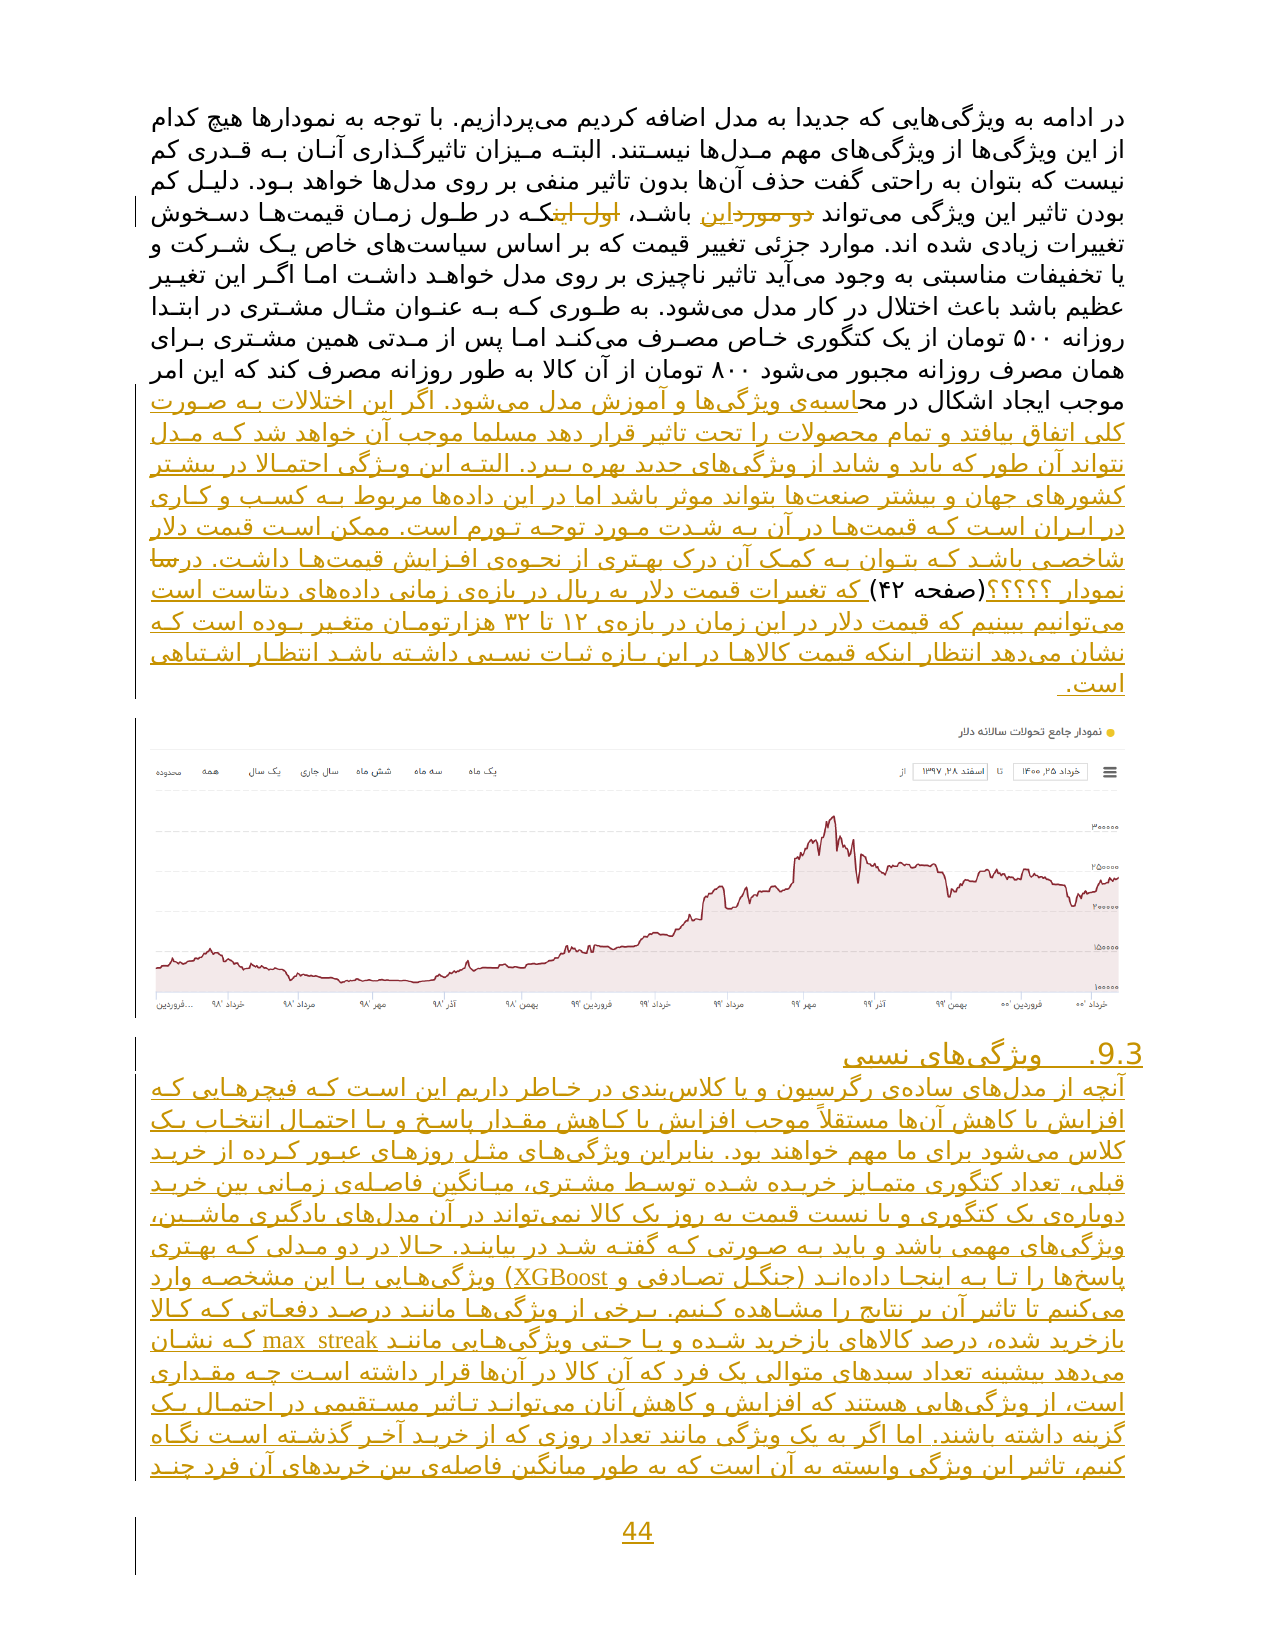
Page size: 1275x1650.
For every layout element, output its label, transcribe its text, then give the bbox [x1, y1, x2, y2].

text در ادامه به ویژگی‌هایی که جدیدا به مدل اضافه کردیم می‌پردازیم. با توجه به نمودارها هیچ کدام از این ویژگی‌ها از ویژگی‌های مهم مدل‌ها نیستند. البته میزان تاثیرگذاری آنان به قدری کم نیست که بتوان به راحتی گفت حذف آن‌ها بدون تاثیر منفی بر روی مدل‌ها خواهد بود. دلیل کم بودن تاثیر این ویژگی می‌تواند باشد، که در طول زمان قیمت‌ها دسخوش تغییرات زیادی شده اند. موارد جزئی تغییر قیمت که بر اساس سیاست‌های خاص یک شرکت و یا تخفیفات مناسبتی به وجود می‌آید تاثیر ناچیزی بر روی مدل خواهد داشت اما اگر این تغییر عظیم باشد باعث اختلال در کار مدل می‌شود. به طوری که به عنوان مثال مشتری در ابتدا روزانه ۵۰۰ تومان از یک کتگوری خاص مصرف می‌کند اما پس از مدتی همین مشتری برای همان مصرف روزانه مجبور می‌شود ۸۰۰ تومان از آن کالا به طور روزانه مصرف کند که این امر موجب ایجاد اشکال در مح(صفحه ۴۲) [150, 103, 1125, 443]
text در ادامه به ویژگی‌هایی که جدیدا به مدل اضافه کردیم می‌پردازیم. با توجه به نمودارها هیچ کدام از این ویژگی‌ها از ویژگی‌های مهم مدل‌ها نیستند. البته میزان تاثیرگذاری آنان به قدری کم نیست که بتوان به راحتی گفت حذف آن‌ها بدون تاثیر منفی بر روی مدل‌ها خواهد بود. دلیل کم بودن تاثیر این ویژگی می‌تواند باشد، که در طول زمان قیمت‌ها دسخوش تغییرات زیادی شده اند. موارد جزئی تغییر قیمت که بر اساس سیاست‌های خاص یک شرکت و یا تخفیفات مناسبتی به وجود می‌آید تاثیر ناچیزی بر روی مدل خواهد داشت اما اگر این تغییر عظیم باشد باعث اختلال در کار مدل می‌شود. به طوری که به عنوان مثال مشتری در ابتدا روزانه ۵۰۰ تومان از یک کتگوری خاص مصرف می‌کند اما پس از مدتی همین مشتری برای همان مصرف روزانه مجبور می‌شود ۸۰۰ تومان از آن کالا به طور روزانه مصرف کند که این امر موجب ایجاد اشکال در مح(صفحه ۴۲) [150, 539, 1125, 632]
picture [150, 717, 1125, 1018]
